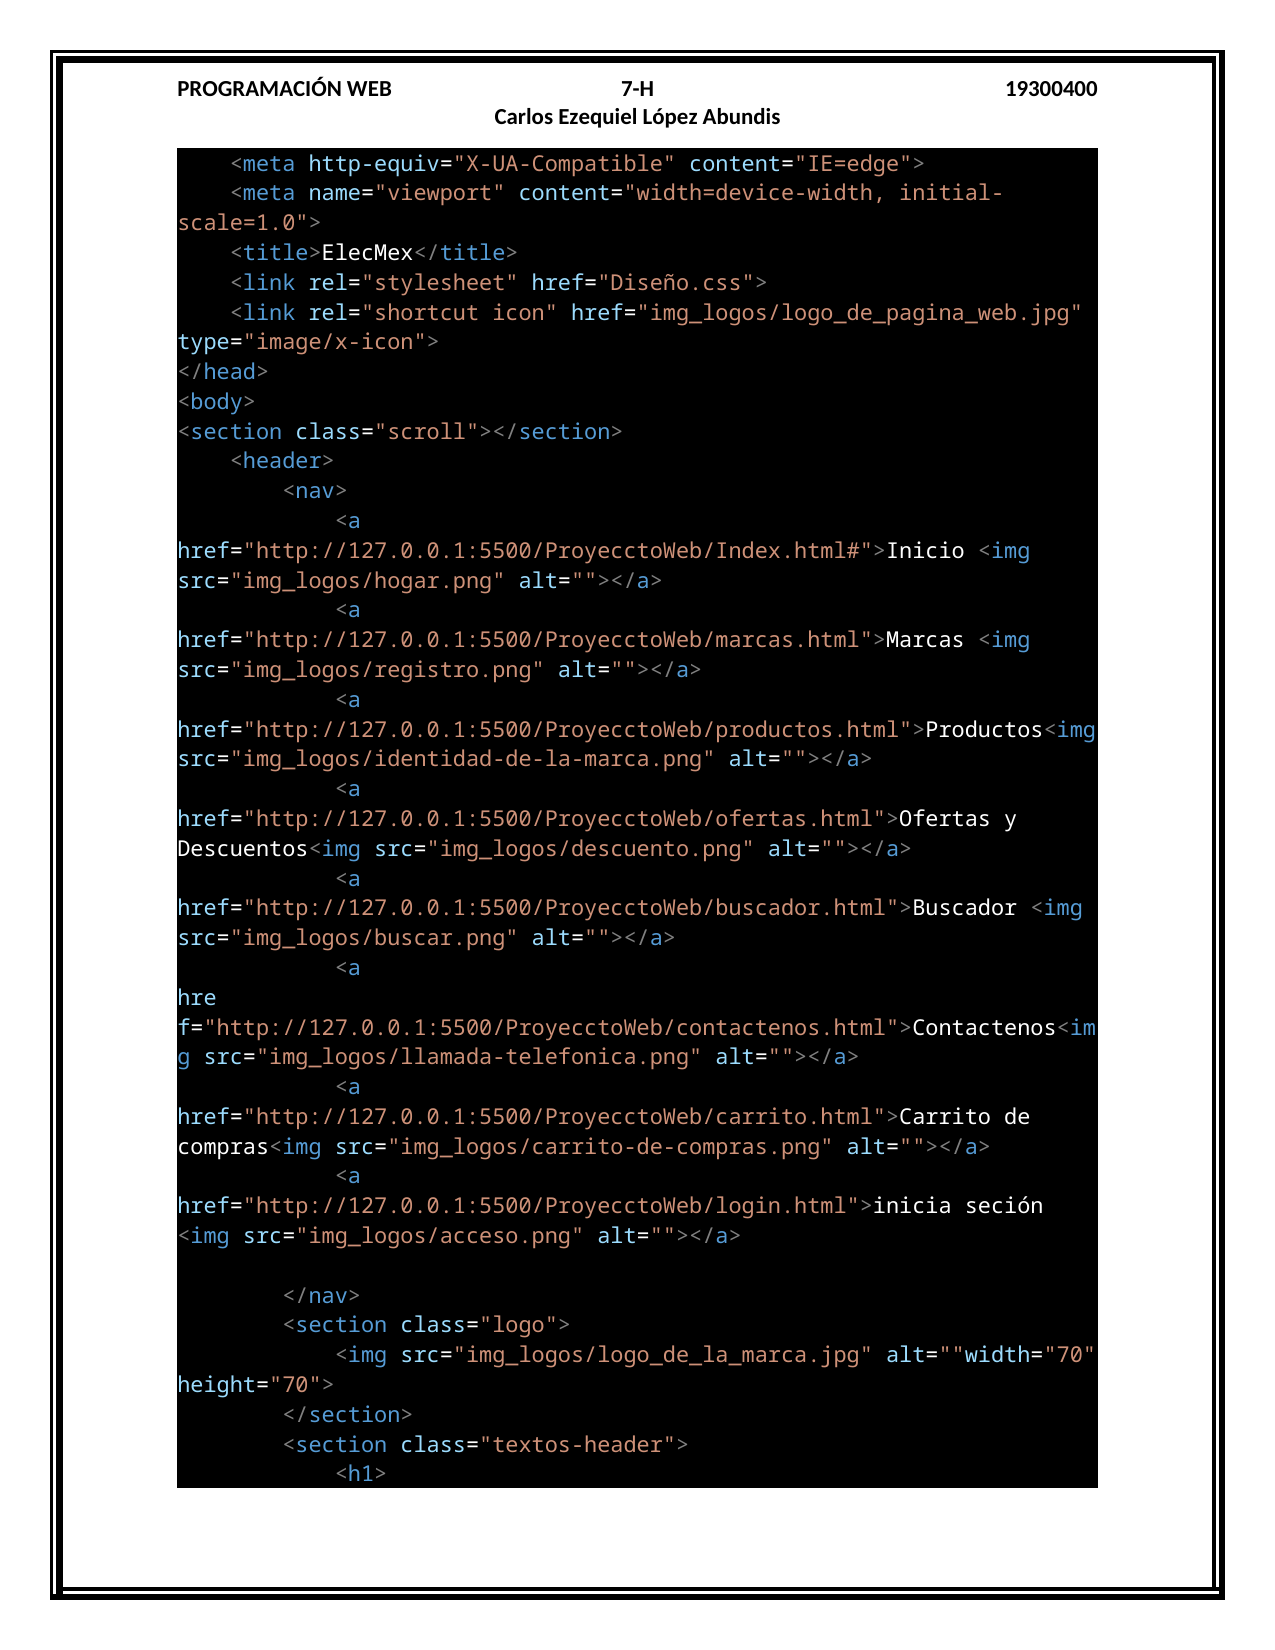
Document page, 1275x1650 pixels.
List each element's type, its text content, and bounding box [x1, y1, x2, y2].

text </head> [177, 356, 1098, 386]
text <a href="http://127.0.0.1:5500/ProyecctoWeb/marcas.html">Marcas <img src="img_logos/registro.png" alt=""></a> [177, 594, 1098, 684]
text </section> [177, 1399, 1098, 1429]
text <meta name="viewport" content="width=device-width, initial-scale=1.0"> [177, 177, 1098, 237]
text <link rel="shortcut icon" href="img_logos/logo_de_pagina_web.jpg" type="image/x-icon"> [177, 297, 1098, 356]
text <a href="http://127.0.0.1:5500/ProyecctoWeb/contactenos.html">Contactenos<img src="img_logos/llamada-telefonica.png" alt=""></a> [177, 952, 1098, 1071]
text <section class="logo"> [177, 1309, 1098, 1339]
text <a href="http://127.0.0.1:5500/ProyecctoWeb/login.html">inicia seción <img src="img_logos/acceso.png" alt=""></a> [177, 1161, 1098, 1250]
text <a href="http://127.0.0.1:5500/ProyecctoWeb/Index.html#">Inicio <img src="img_logos/hogar.png" alt=""></a> [177, 505, 1098, 594]
text <a href="http://127.0.0.1:5500/ProyecctoWeb/ofertas.html">Ofertas y Descuentos<img src="img_logos/descuento.png" alt=""></a> [177, 773, 1098, 863]
text <h1> [177, 1458, 1098, 1488]
text <a href="http://127.0.0.1:5500/ProyecctoWeb/carrito.html">Carrito de compras<img src="img_logos/carrito-de-compras.png" alt=""></a> [177, 1071, 1098, 1161]
text <section class="scroll"></section> [177, 416, 1098, 446]
text <a href="http://127.0.0.1:5500/ProyecctoWeb/productos.html">Productos<img src="img_logos/identidad-de-la-marca.png" alt=""></a> [177, 684, 1098, 773]
text </nav> [177, 1280, 1098, 1309]
text <img src="img_logos/logo_de_la_marca.jpg" alt=""width="70" height="70"> [177, 1339, 1098, 1399]
text <header> [177, 446, 1098, 475]
text <section class="textos-header"> [177, 1429, 1098, 1458]
text <title>ElecMex</title> [177, 237, 1098, 267]
text <body> [177, 386, 1098, 416]
text <meta http-equiv="X-UA-Compatible" content="IE=edge"> [177, 148, 1098, 177]
text <nav> [177, 475, 1098, 505]
text <a href="http://127.0.0.1:5500/ProyecctoWeb/buscador.html">Buscador <img src="img_logos/buscar.png" alt=""></a> [177, 863, 1098, 952]
text <link rel="stylesheet" href="Diseño.css"> [177, 267, 1098, 297]
